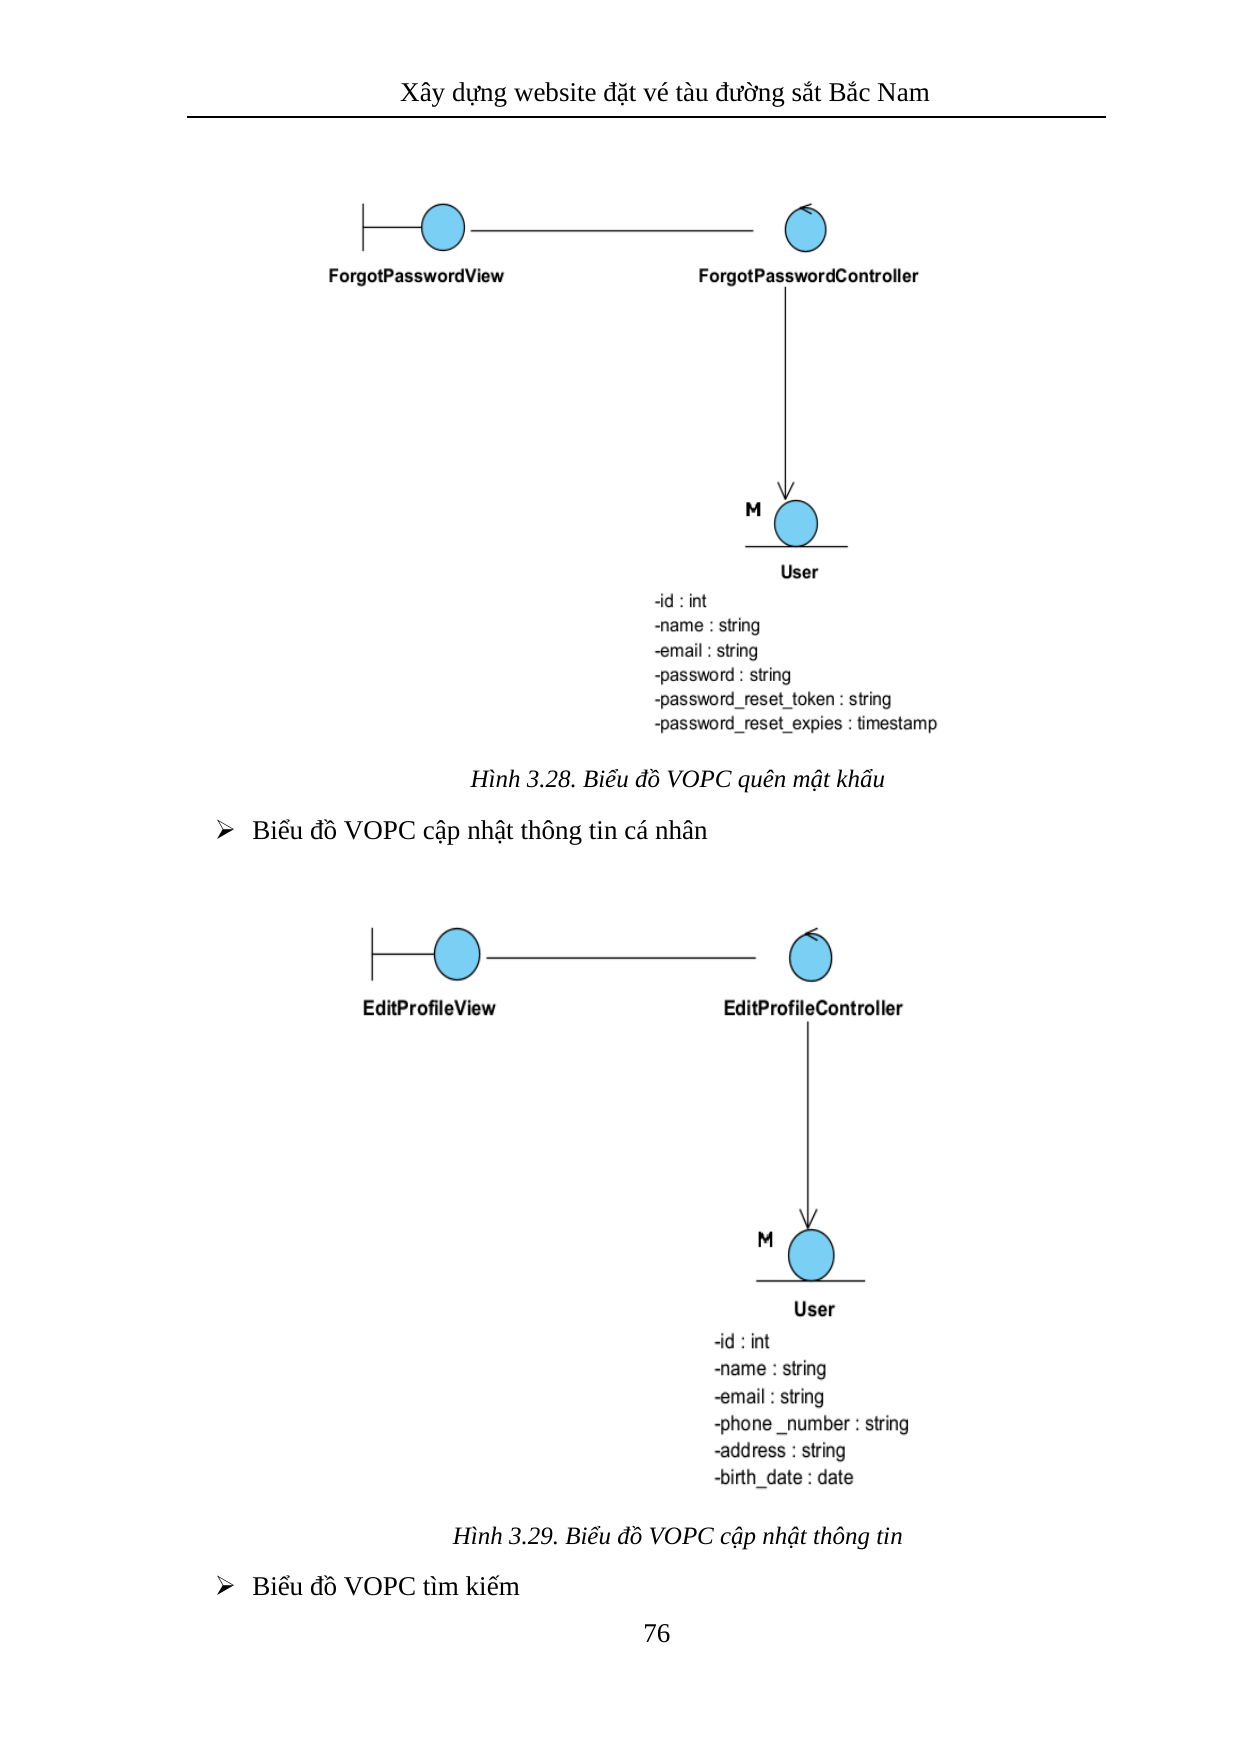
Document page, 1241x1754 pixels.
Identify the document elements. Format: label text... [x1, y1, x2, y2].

picture [177, 873, 1157, 1506]
picture [177, 175, 1157, 749]
text Hình 3.28. Biểu đồ VOPC quên mật khẩu [177, 764, 1122, 793]
list Biểu đồ VOPC tìm kiếm [214, 1571, 1122, 1602]
list Biểu đồ VOPC cập nhật thông tin cá nhân [214, 814, 1122, 845]
text Hình 3.29. Biểu đồ VOPC cập nhật thông tin [177, 1521, 1122, 1550]
